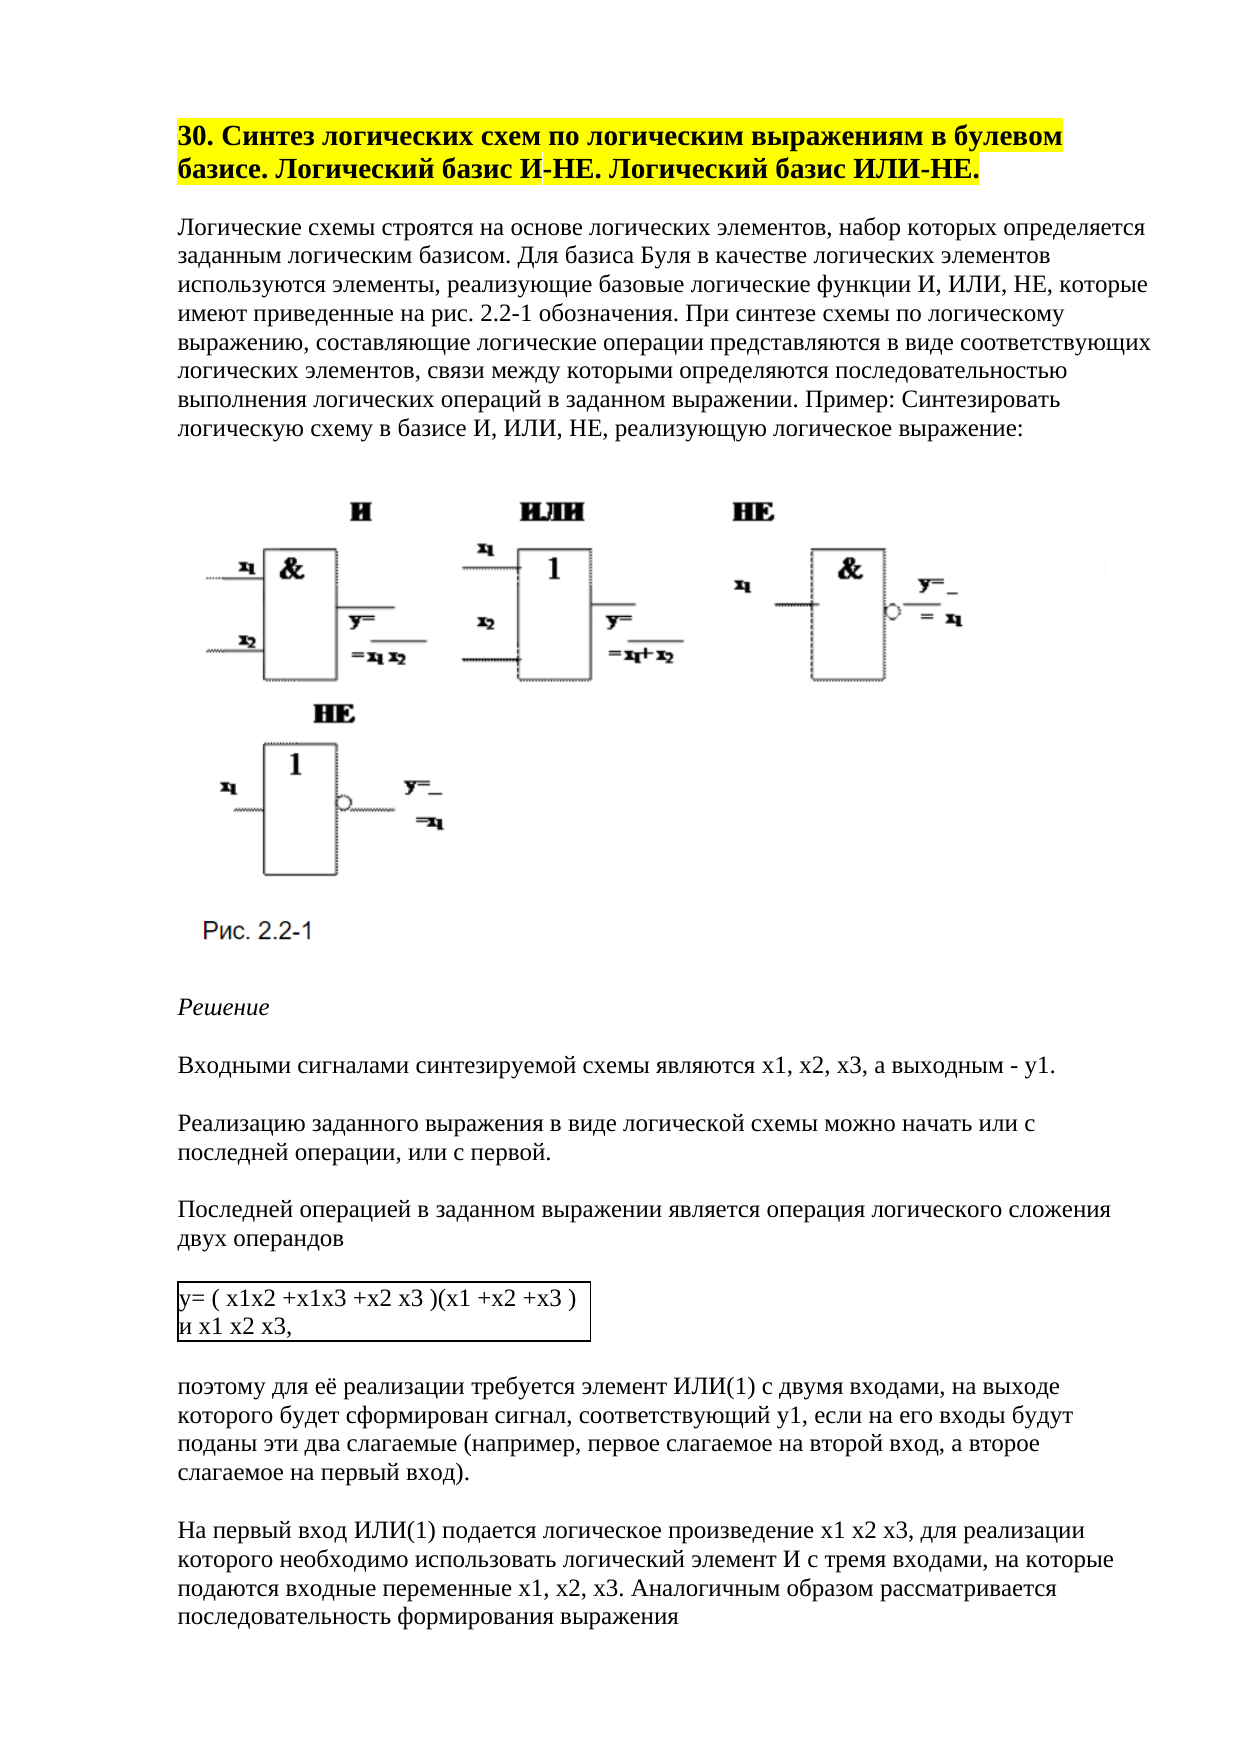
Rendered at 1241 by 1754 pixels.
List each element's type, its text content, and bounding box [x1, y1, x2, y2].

text Последней операцией в заданном выражении является операция логического сложения двух операндов [177, 1194, 1152, 1252]
picture [177, 464, 1108, 952]
text поэтому для её реализации требуется элемент ИЛИ(1) с двумя входами, на выходе которого будет сформирован сигнал, соответствующий y1, если на его входы будут поданы эти два слагаемые (например, первое слагаемое на второй вход, а второе слагаемое на первый вход). [177, 1371, 1152, 1486]
text На первый вход ИЛИ(1) подается логическое произведение х1 x2 x3, для реализации которого необходимо использовать логический элемент И с тремя входами, на которые подаются входные переменные х1, x2, x3. Аналогичным образом рассматривается последовательность формирования выражения [177, 1515, 1152, 1630]
text Входными сигналами синтезируемой схемы являются x1, x2, x3, а выходным - y1. [177, 1050, 1152, 1079]
text 30. Синтез логических схем по логическим выражениям в булевом базисе. Логический базис И-НЕ. Логический базис ИЛИ-НЕ. [979, 118, 1152, 185]
text Реализацию заданного выражения в виде логической схемы можно начать или с последней операции, или с первой. [177, 1108, 1152, 1165]
table_header y= ( x1x2 +x1x3 +x2 x3 )(x1 +x2 +x3 ) и х1 x2 x3, [179, 1283, 590, 1340]
text Логические схемы строятся на основе логических элементов, набор которых определяется заданным логическим базисом. Для базиса Буля в качестве логических элементов используются элементы, реализующие базовые логические функции И, ИЛИ, НЕ, которые имеют приведенные на рис. 2.2-1 обозначения. При синтезе схемы по логическому выражению, составляющие логические операции представляются в виде соответствующих логических элементов, связи между которыми определяются последовательностью выполнения логических операций в заданном выражении. Пример: Синтезировать логическую схему в базисе И, ИЛИ, НЕ, реализующую логическое выражение: [177, 212, 1152, 442]
